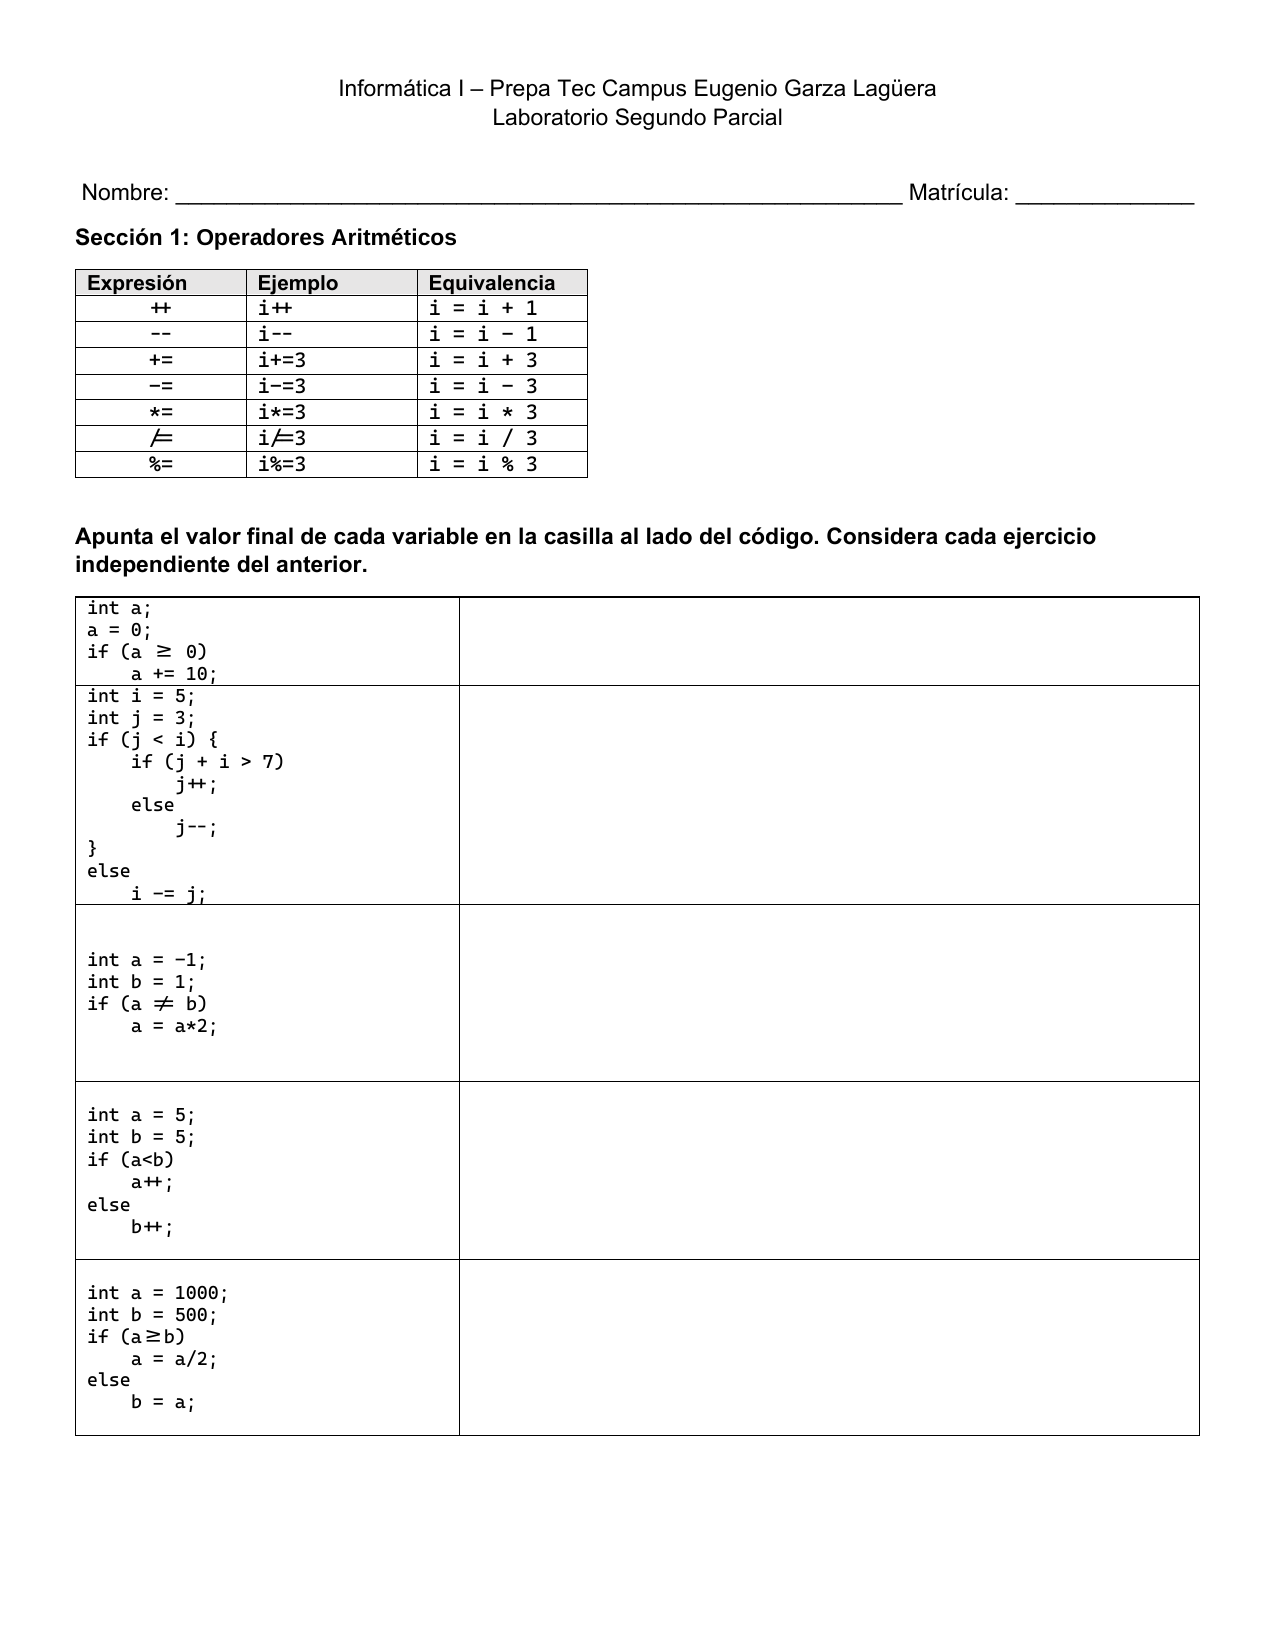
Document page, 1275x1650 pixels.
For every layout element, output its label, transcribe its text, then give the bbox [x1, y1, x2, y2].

table_cell [460, 1082, 1199, 1259]
table_cell int i = 5; int j = 3; if (j < i) { if (j + i > 7) j++; else j--; } else i -= j; [76, 686, 459, 904]
table_cell i+=3 [247, 348, 417, 373]
table_cell *= [76, 400, 246, 424]
table_cell %= [76, 452, 246, 477]
table_header [460, 598, 1199, 684]
table_cell -- [76, 322, 246, 347]
table_cell i++ [247, 296, 417, 321]
table_cell i = i + 1 [418, 296, 587, 321]
table_cell i = i - 1 [418, 322, 587, 347]
table_cell i/=3 [247, 426, 417, 451]
table_cell i = i * 3 [418, 400, 587, 424]
table_header Ejemplo [247, 270, 417, 294]
table_cell [460, 905, 1199, 1081]
table_cell i*=3 [247, 400, 417, 424]
table_cell i-=3 [247, 375, 417, 399]
table_cell i = i % 3 [418, 452, 587, 477]
table_cell [460, 1260, 1199, 1434]
table_cell += [76, 348, 246, 373]
table_cell ++ [76, 296, 246, 321]
table_cell int a = 5; int b = 5; if (a<b) a++; else b++; [76, 1082, 459, 1259]
text Sección 1: Operadores Aritméticos [75, 224, 1200, 250]
table_cell /= [76, 426, 246, 451]
table_cell i%=3 [247, 452, 417, 477]
table_cell int a = -1; int b = 1; if (a != b) a = a*2; [76, 905, 459, 1081]
table_cell [460, 686, 1199, 904]
table_header int a; a = 0; if (a >= 0) a += 10; [76, 598, 459, 684]
table_header Expresión [76, 270, 246, 294]
table_cell int a = 1000; int b = 500; if (a>=b) a = a/2; else b = a; [76, 1260, 459, 1434]
table_cell i-- [247, 322, 417, 347]
table_cell i = i - 3 [418, 375, 587, 399]
text Nombre: _________________________________________________________ Matrícula: ______________ [75, 179, 1200, 205]
text Informática I – Prepa Tec Campus Eugenio Garza Lagüera Laboratorio Segundo Parcial [75, 75, 1200, 160]
table_cell i = i / 3 [418, 426, 587, 451]
table_cell i = i + 3 [418, 348, 587, 373]
table_cell -= [76, 375, 246, 399]
text Apunta el valor final de cada variable en la casilla al lado del código. Considera cada ejercicio independiente del anterior. [75, 523, 1200, 578]
table_header Equivalencia [418, 270, 587, 294]
